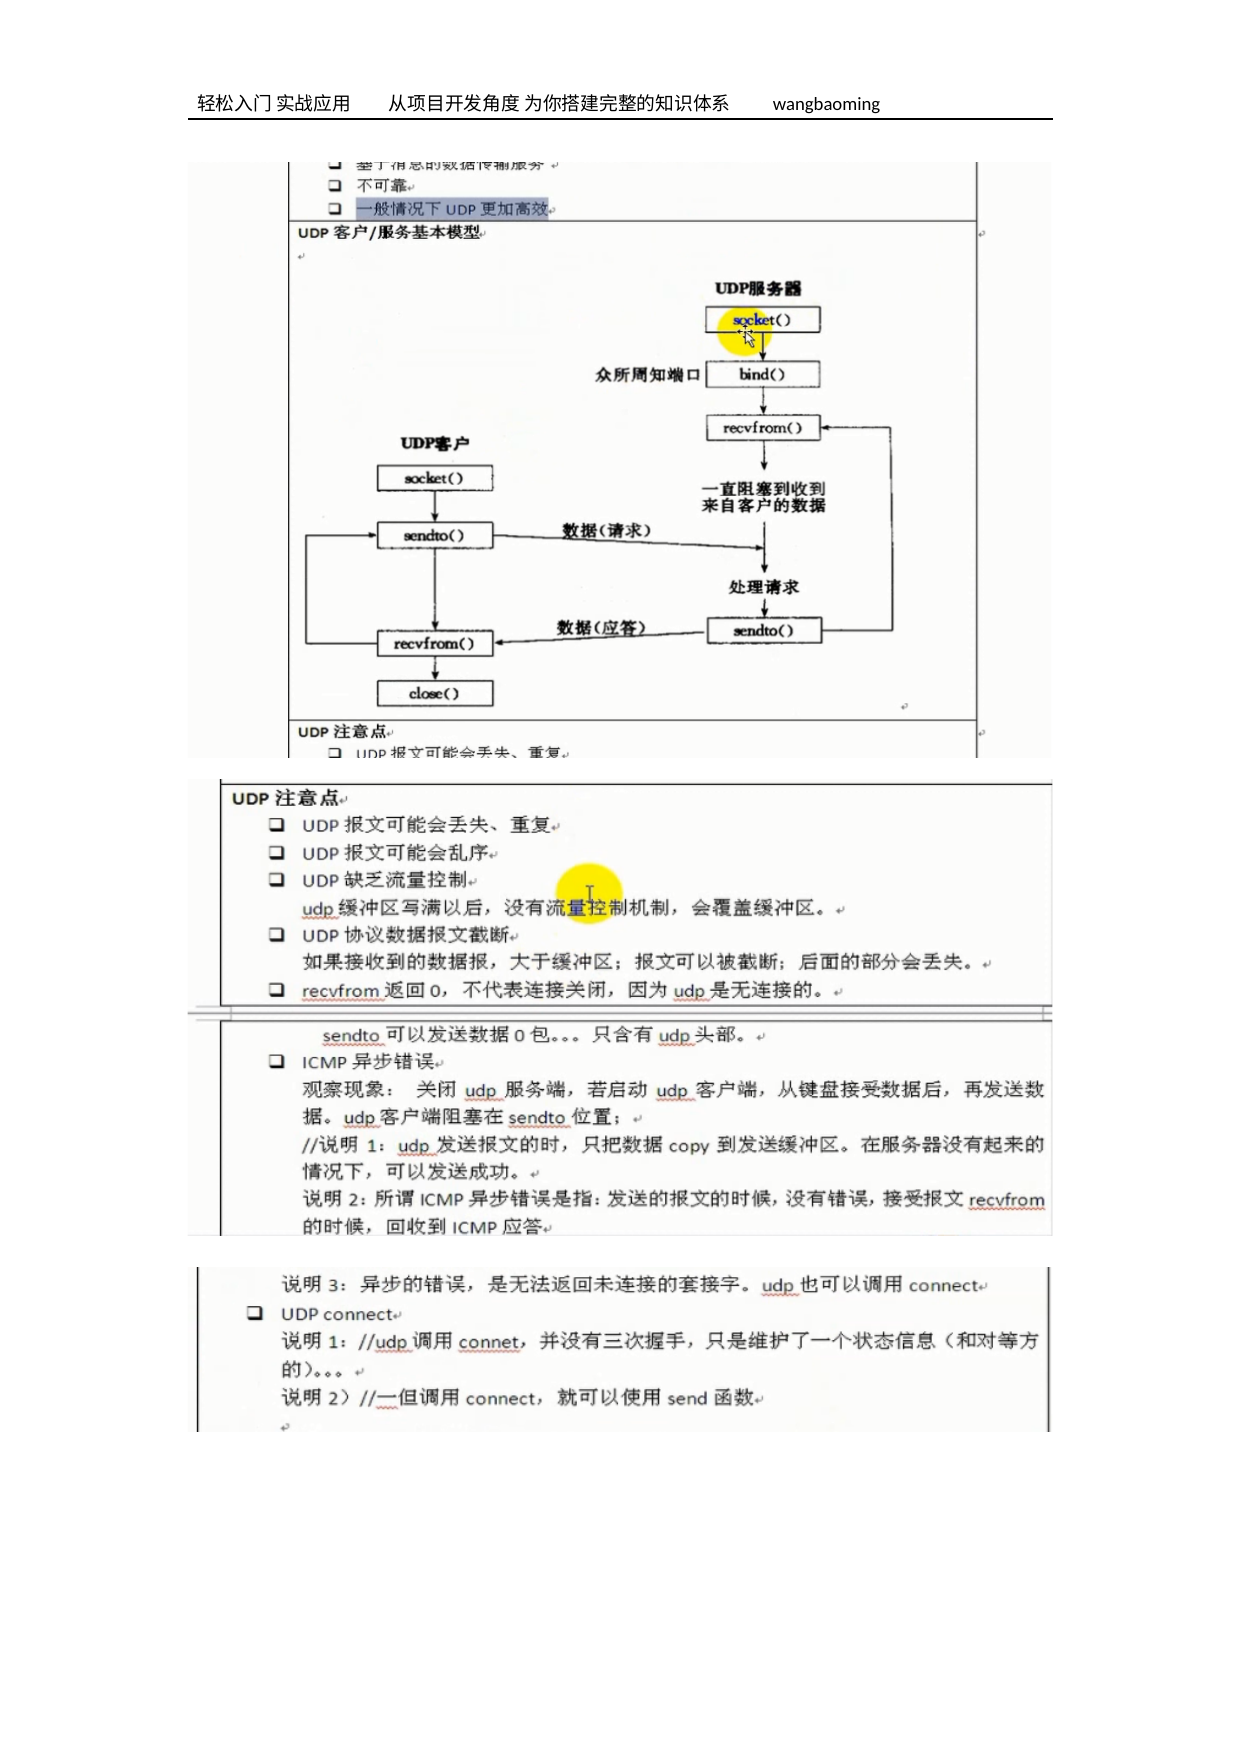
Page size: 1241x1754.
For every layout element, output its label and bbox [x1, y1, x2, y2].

picture [187, 162, 1052, 758]
picture [187, 1267, 1053, 1432]
picture [187, 779, 1053, 1236]
